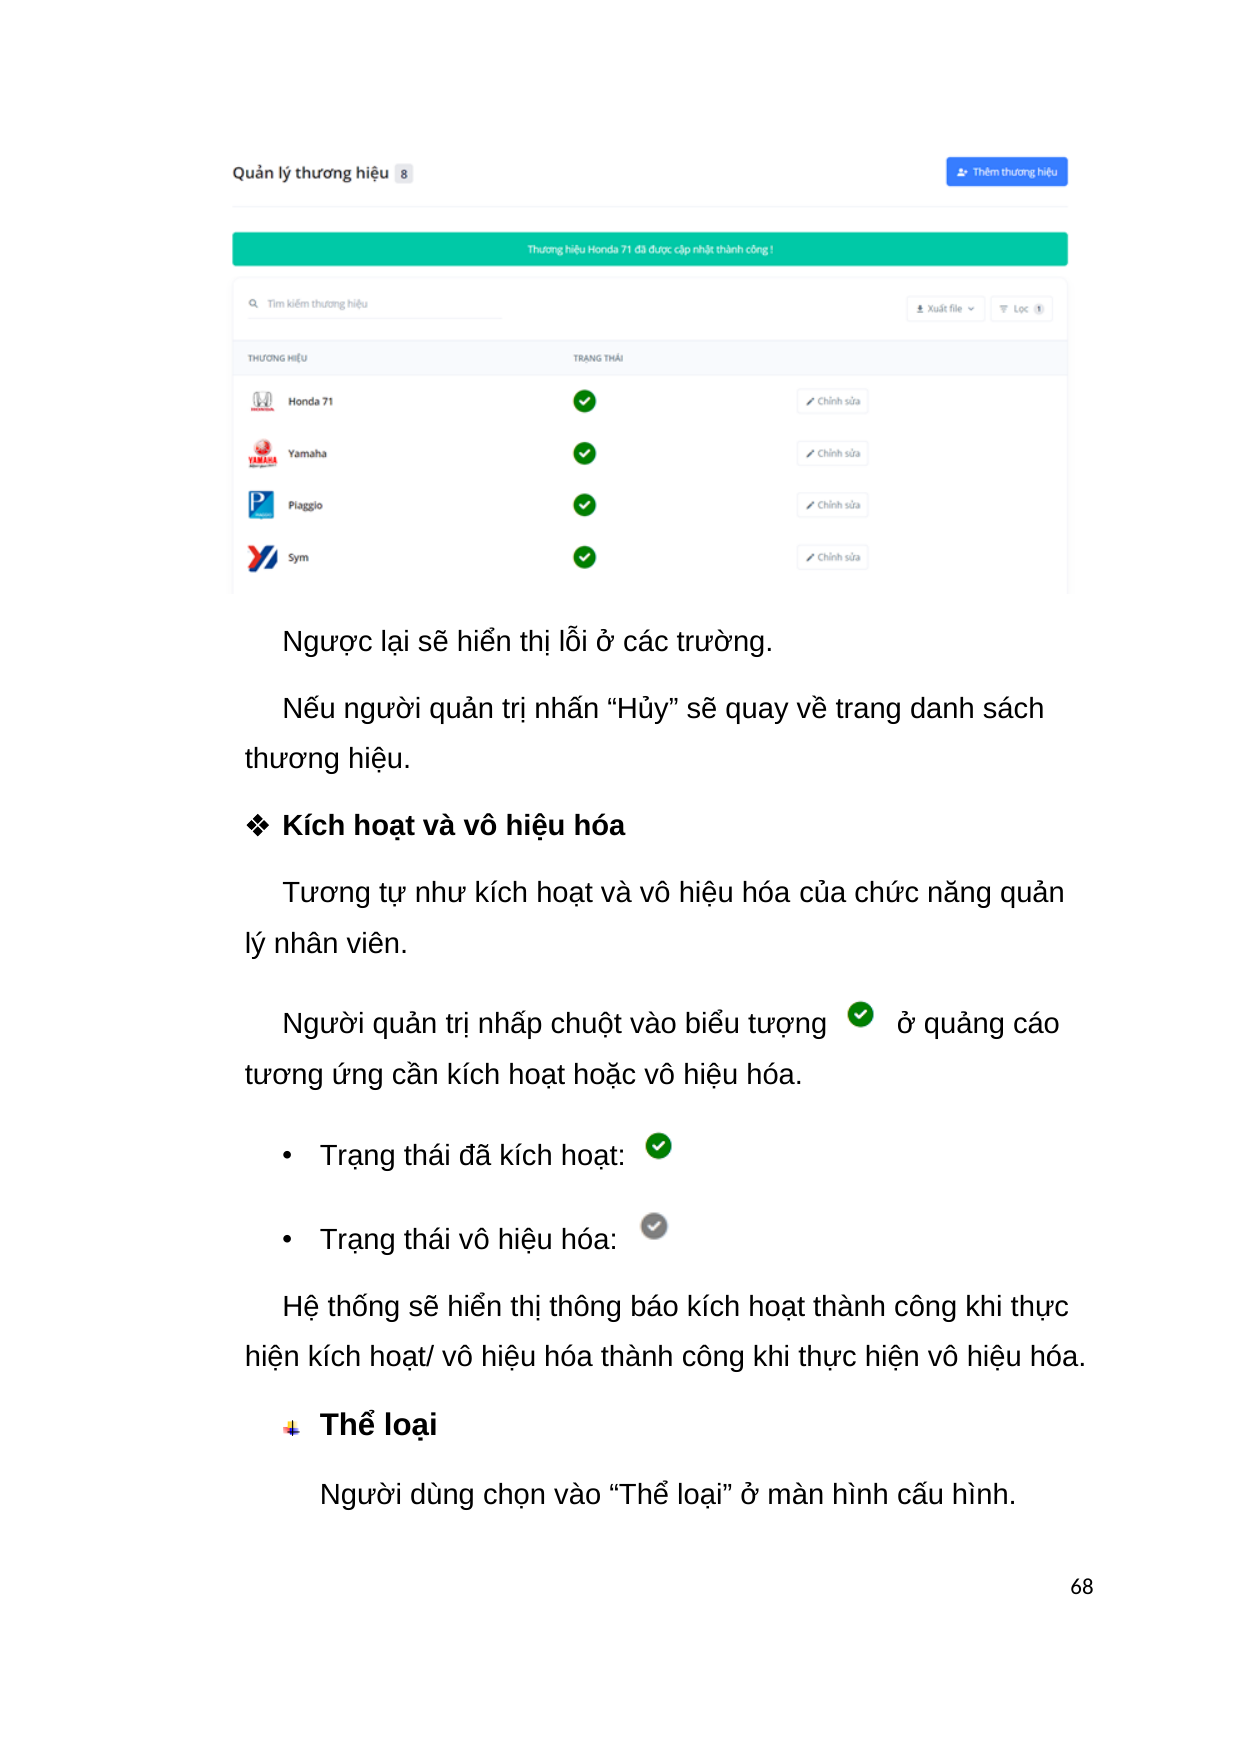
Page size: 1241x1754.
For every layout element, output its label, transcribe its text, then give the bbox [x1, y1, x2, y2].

picture [225, 147, 1077, 594]
list Thể loại [282, 1406, 1093, 1442]
list Nếu người quản trị nhấn “Hủy” sẽ quay về trang danh sách thương hiệu. [244, 691, 1093, 775]
text Người dùng chọn vào “Thể loại” ở màn hình cấu hình. [282, 1477, 1093, 1510]
picture [633, 1205, 680, 1249]
picture [283, 1419, 300, 1436]
list Trạng thái đã kích hoạt: [282, 1124, 1093, 1171]
list Trạng thái vô hiệu hóa: [282, 1205, 1093, 1255]
text Hệ thống sẽ hiển thị thông báo kích hoạt thành công khi thực hiện kích hoạt/ vô hiệu hóa thành công khi thực hiện vô hiệu hóa. [244, 1289, 1093, 1373]
list Ngược lại sẽ hiển thị lỗi ở các trường. [244, 624, 1093, 657]
text Người quản trị nhấp chuột vào biểu tượng ở quảng cáo tương ứng cần kích hoạt hoặc vô hiệu hóa. [244, 993, 1093, 1090]
text Tương tự như kích hoạt và vô hiệu hóa của chức năng quản lý nhân viên. [244, 875, 1093, 959]
picture [633, 1123, 687, 1166]
picture [836, 992, 889, 1034]
list Kích hoạt và vô hiệu hóa [244, 808, 1093, 842]
